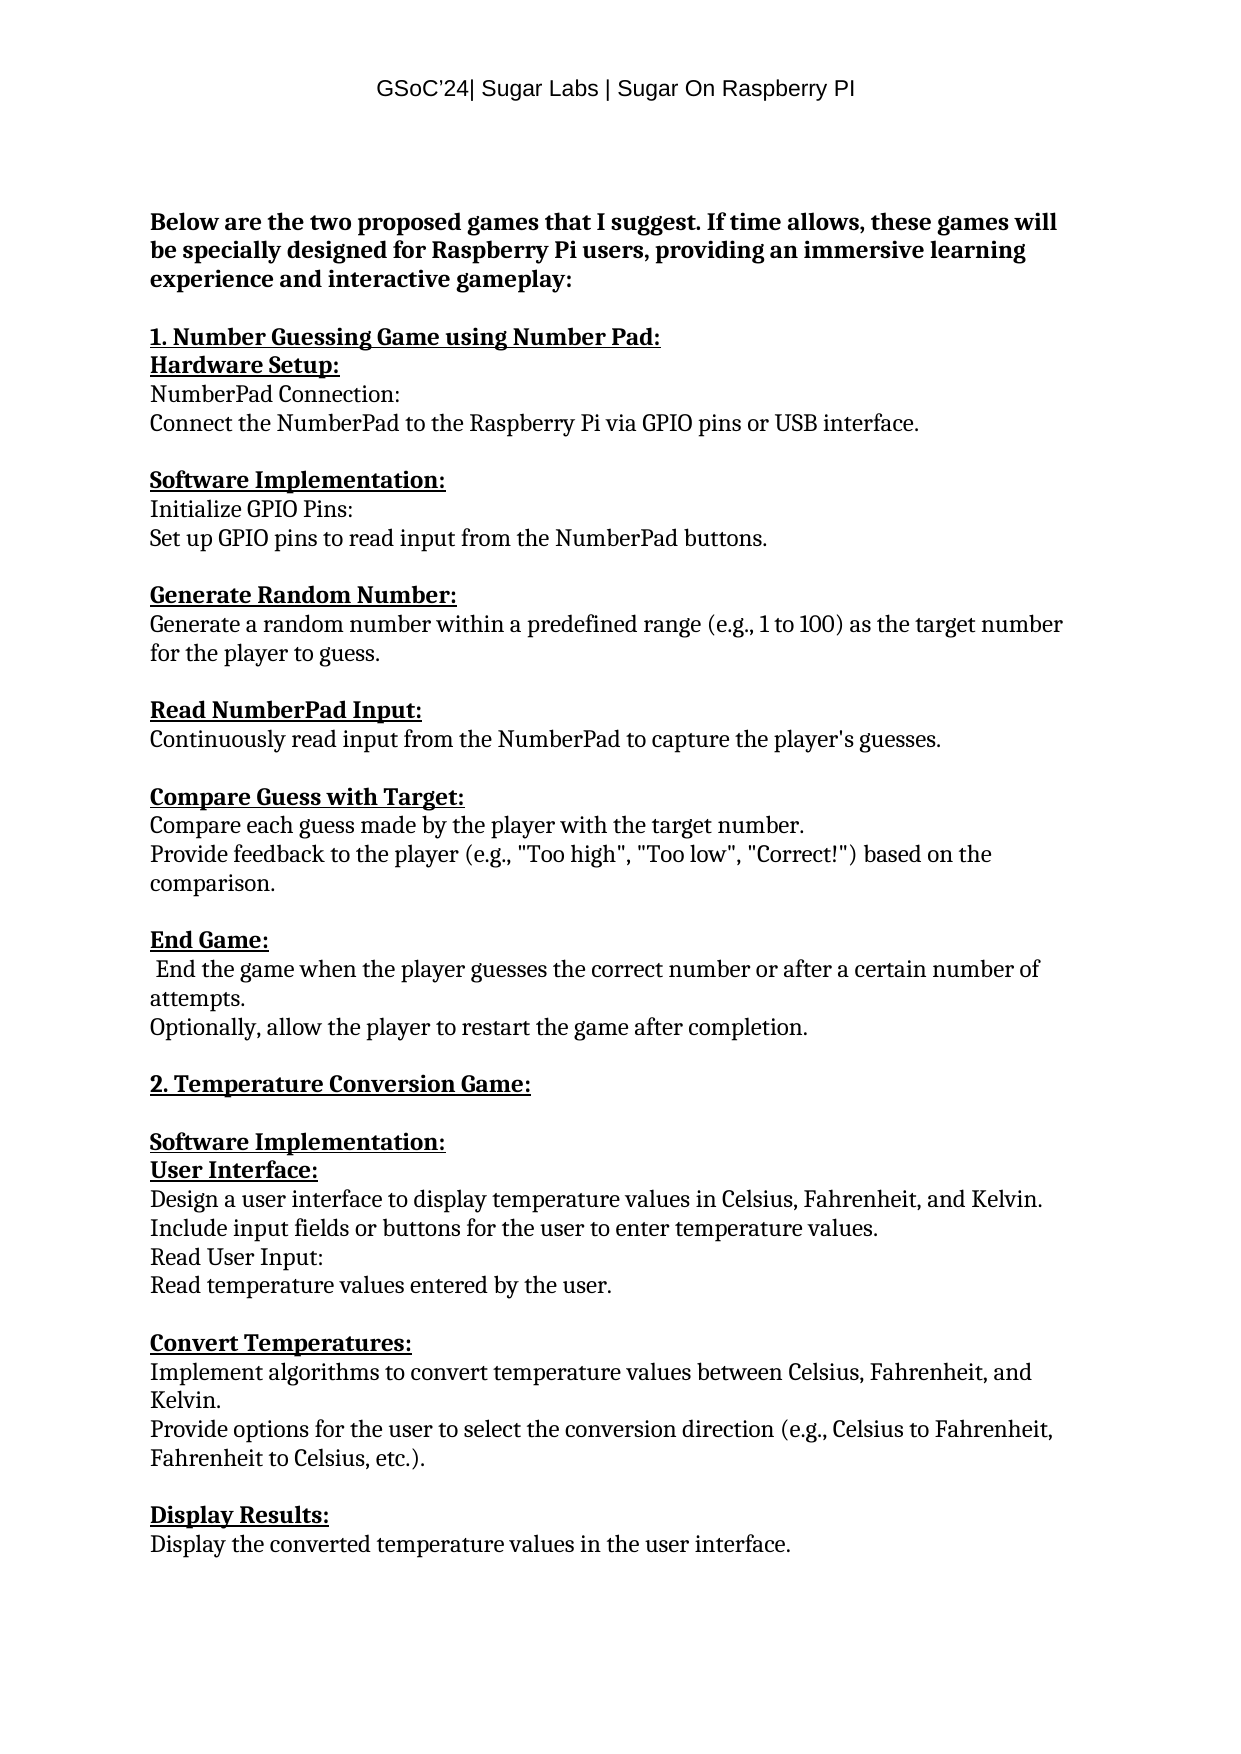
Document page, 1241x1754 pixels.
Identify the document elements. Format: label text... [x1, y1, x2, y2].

text Compare Guess with Target: [150, 782, 1090, 811]
text Initialize GPIO Pins: [150, 495, 1090, 524]
text Include input fields or buttons for the user to enter temperature values. [150, 1214, 1090, 1242]
text User Interface: [150, 1156, 1090, 1185]
text 2. Temperature Conversion Game: [150, 1070, 1090, 1099]
text Design a user interface to display temperature values in Celsius, Fahrenheit, and Kelvin. [150, 1185, 1090, 1214]
text Compare each guess made by the player with the target number. [150, 811, 1090, 840]
text Hardware Setup: [150, 351, 1090, 380]
text End the game when the player guesses the correct number or after a certain number of attempts. [150, 955, 1090, 1012]
text Provide options for the user to select the conversion direction (e.g., Celsius to Fahrenheit, Fahrenheit to Celsius, etc.). [150, 1415, 1090, 1472]
text Continuously read input from the NumberPad to capture the player's guesses. [150, 725, 1090, 754]
text 1. Number Guessing Game using Number Pad: [150, 322, 1090, 351]
text Generate a random number within a predefined range (e.g., 1 to 100) as the target number for the player to guess. [150, 610, 1090, 667]
text End Game: [150, 926, 1090, 955]
text Convert Temperatures: [150, 1329, 1090, 1357]
text Set up GPIO pins to read input from the NumberPad buttons. [150, 524, 1090, 552]
text Implement algorithms to convert temperature values between Celsius, Fahrenheit, and Kelvin. [150, 1357, 1090, 1415]
text Display Results: [150, 1501, 1090, 1530]
text Read temperature values entered by the user. [150, 1271, 1090, 1300]
text Connect the NumberPad to the Raspberry Pi via GPIO pins or USB interface. [150, 409, 1090, 437]
text Generate Random Number: [150, 581, 1090, 610]
text Software Implementation: [150, 466, 1090, 495]
text NumberPad Connection: [150, 380, 1090, 409]
text Software Implementation: [150, 1127, 1090, 1156]
text Read User Input: [150, 1242, 1090, 1271]
text Optionally, allow the player to restart the game after completion. [150, 1012, 1090, 1041]
text Below are the two proposed games that I suggest. If time allows, these games will be specially designed for Raspberry Pi users, providing an immersive learning experience and interactive gameplay: [150, 207, 1090, 294]
text Read NumberPad Input: [150, 696, 1090, 725]
text Provide feedback to the player (e.g., "Too high", "Too low", "Correct!") based on the comparison. [150, 840, 1090, 897]
text Display the converted temperature values in the user interface. [150, 1530, 1090, 1559]
